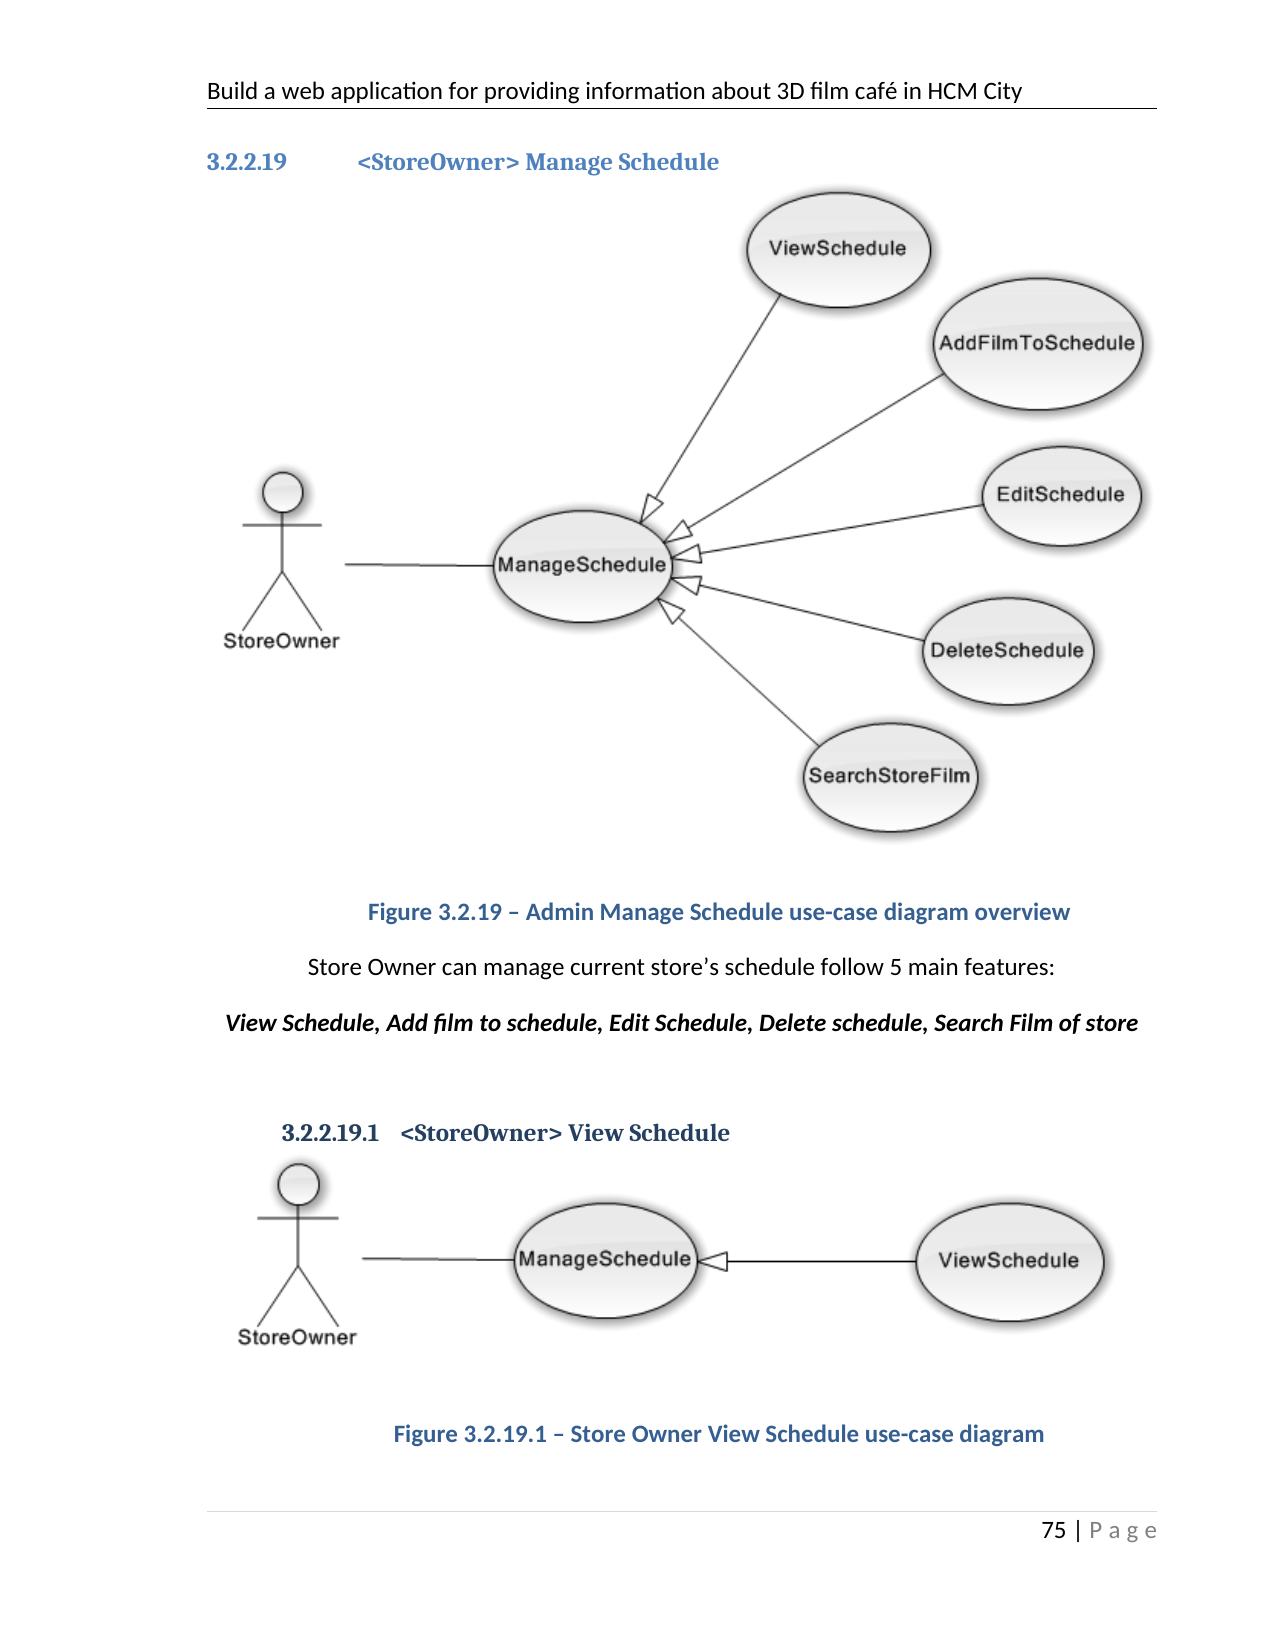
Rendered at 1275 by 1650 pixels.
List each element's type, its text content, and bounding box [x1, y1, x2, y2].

picture [206, 180, 1182, 871]
picture [220, 1152, 1144, 1393]
text Figure 3.2.19 – Admin Manage Schedule use-case diagram overview [282, 896, 1157, 926]
text Store Owner can manage current store’s schedule follow 5 main features: [207, 951, 1157, 982]
text Figure 3.2.19.1 – Store Owner View Schedule use-case diagram [282, 1418, 1157, 1448]
subtitle <StoreOwner> View Schedule [282, 1119, 1157, 1148]
subtitle <StoreOwner> Manage Schedule [207, 148, 1157, 176]
text View Schedule, Add film to schedule, Edit Schedule, Delete schedule, Search Film of store [207, 1007, 1157, 1038]
